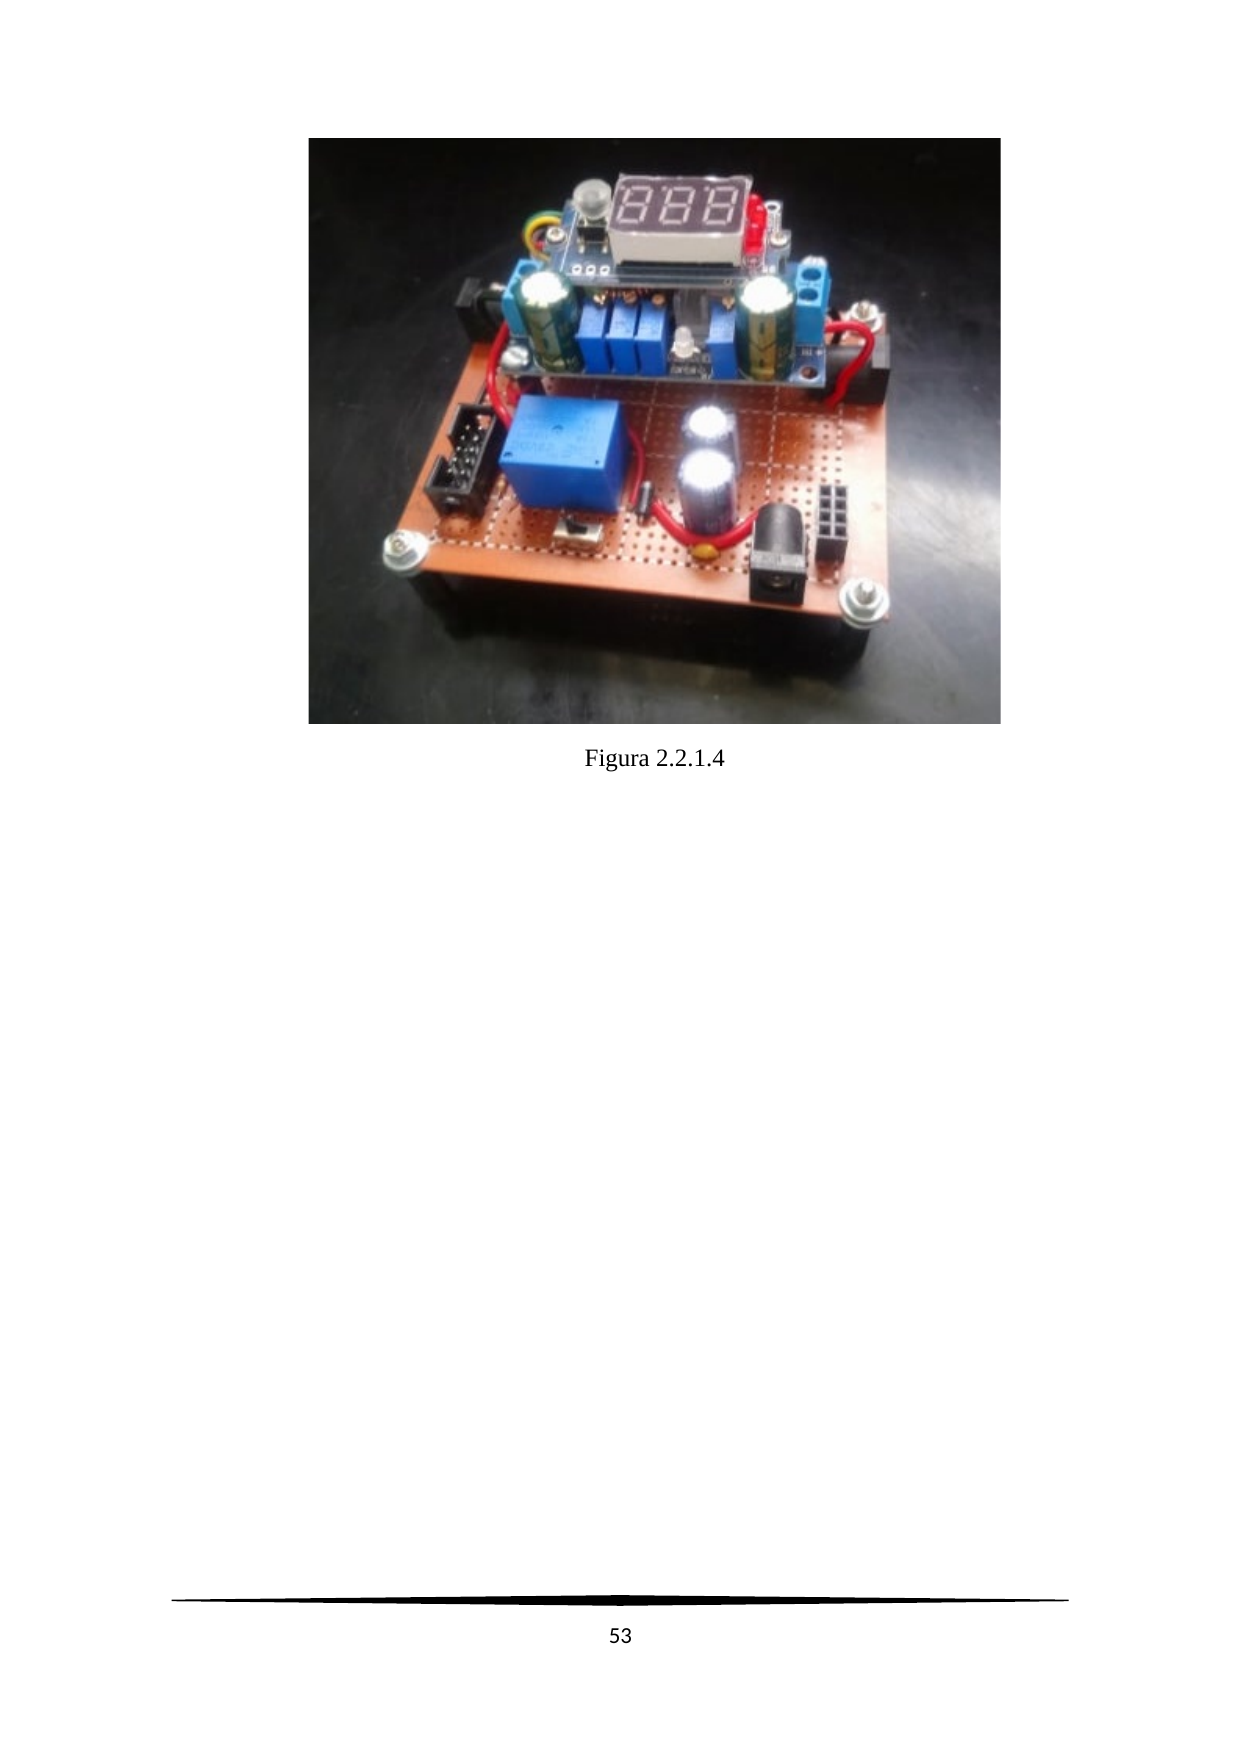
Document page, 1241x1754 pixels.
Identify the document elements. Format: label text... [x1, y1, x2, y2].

picture [308, 138, 1001, 724]
text Figura 2.2.1.4 [204, 743, 1105, 772]
